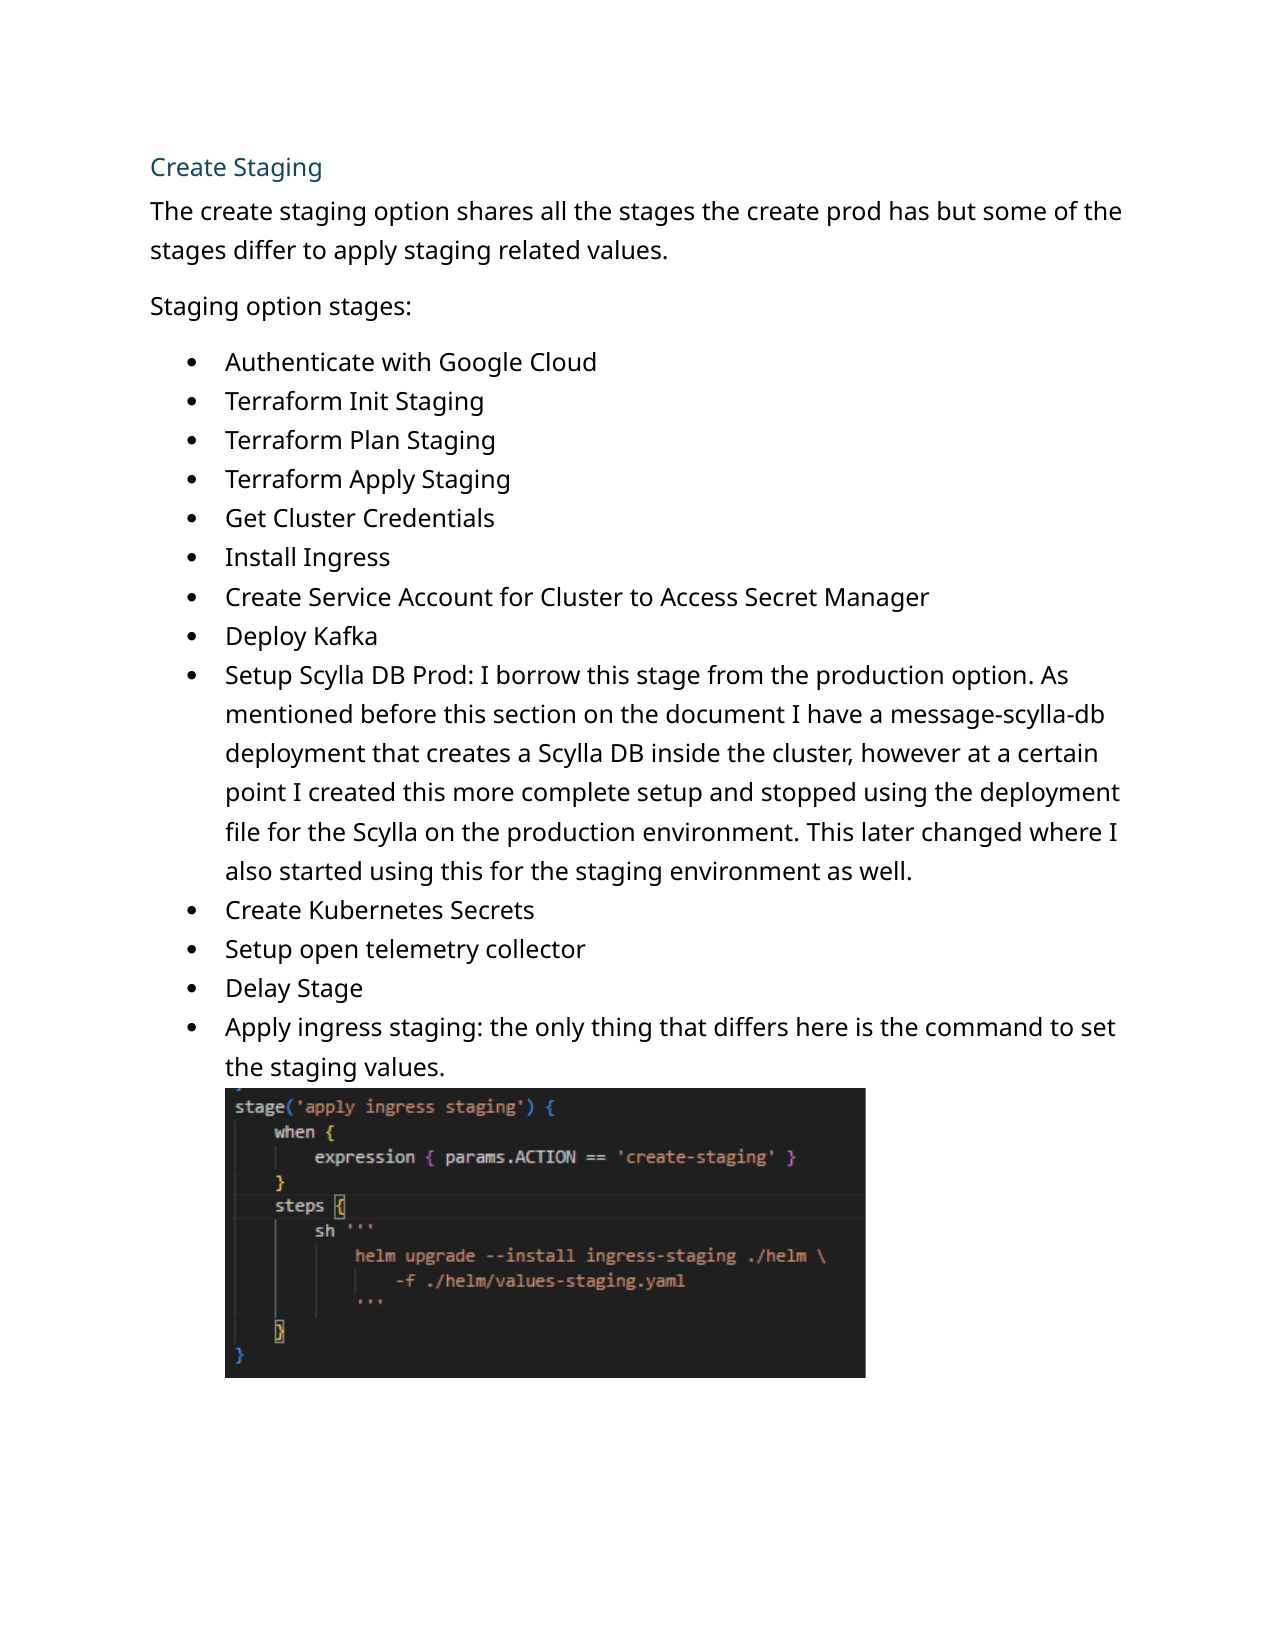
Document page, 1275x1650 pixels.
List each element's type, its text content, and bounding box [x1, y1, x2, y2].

list Apply ingress staging: the only thing that differs here is the command to set the staging values. [187, 1010, 1125, 1083]
list Terraform Init Staging [187, 383, 1125, 417]
text The create staging option shares all the stages the create prod has but some of the stages differ to apply staging related values. [150, 193, 1125, 267]
list Create Kubernetes Secrets [187, 892, 1125, 927]
text Staging option stages: [150, 288, 1125, 322]
list Terraform Plan Staging [187, 422, 1125, 457]
list Get Cluster Credentials [187, 501, 1125, 535]
list Delay Stage [187, 971, 1125, 1005]
list Install Ingress [187, 540, 1125, 574]
list Terraform Apply Staging [187, 462, 1125, 496]
list Setup Scylla DB Prod: I borrow this stage from the production option. As mentioned before this section on the document I have a message-scylla-db deployment that creates a Scylla DB inside the cluster, however at a certain point I created this more complete setup and stopped using the deployment file for the Scylla on the production environment. This later changed where I also started using this for the staging environment as well. [187, 657, 1125, 887]
list Deploy Kafka [187, 618, 1125, 652]
list Create Service Account for Cluster to Access Secret Manager [187, 579, 1125, 613]
subtitle Create Staging [150, 150, 1125, 184]
picture [225, 1088, 866, 1378]
list Setup open telemetry collector [187, 932, 1125, 966]
list Authenticate with Google Cloud [187, 344, 1125, 378]
